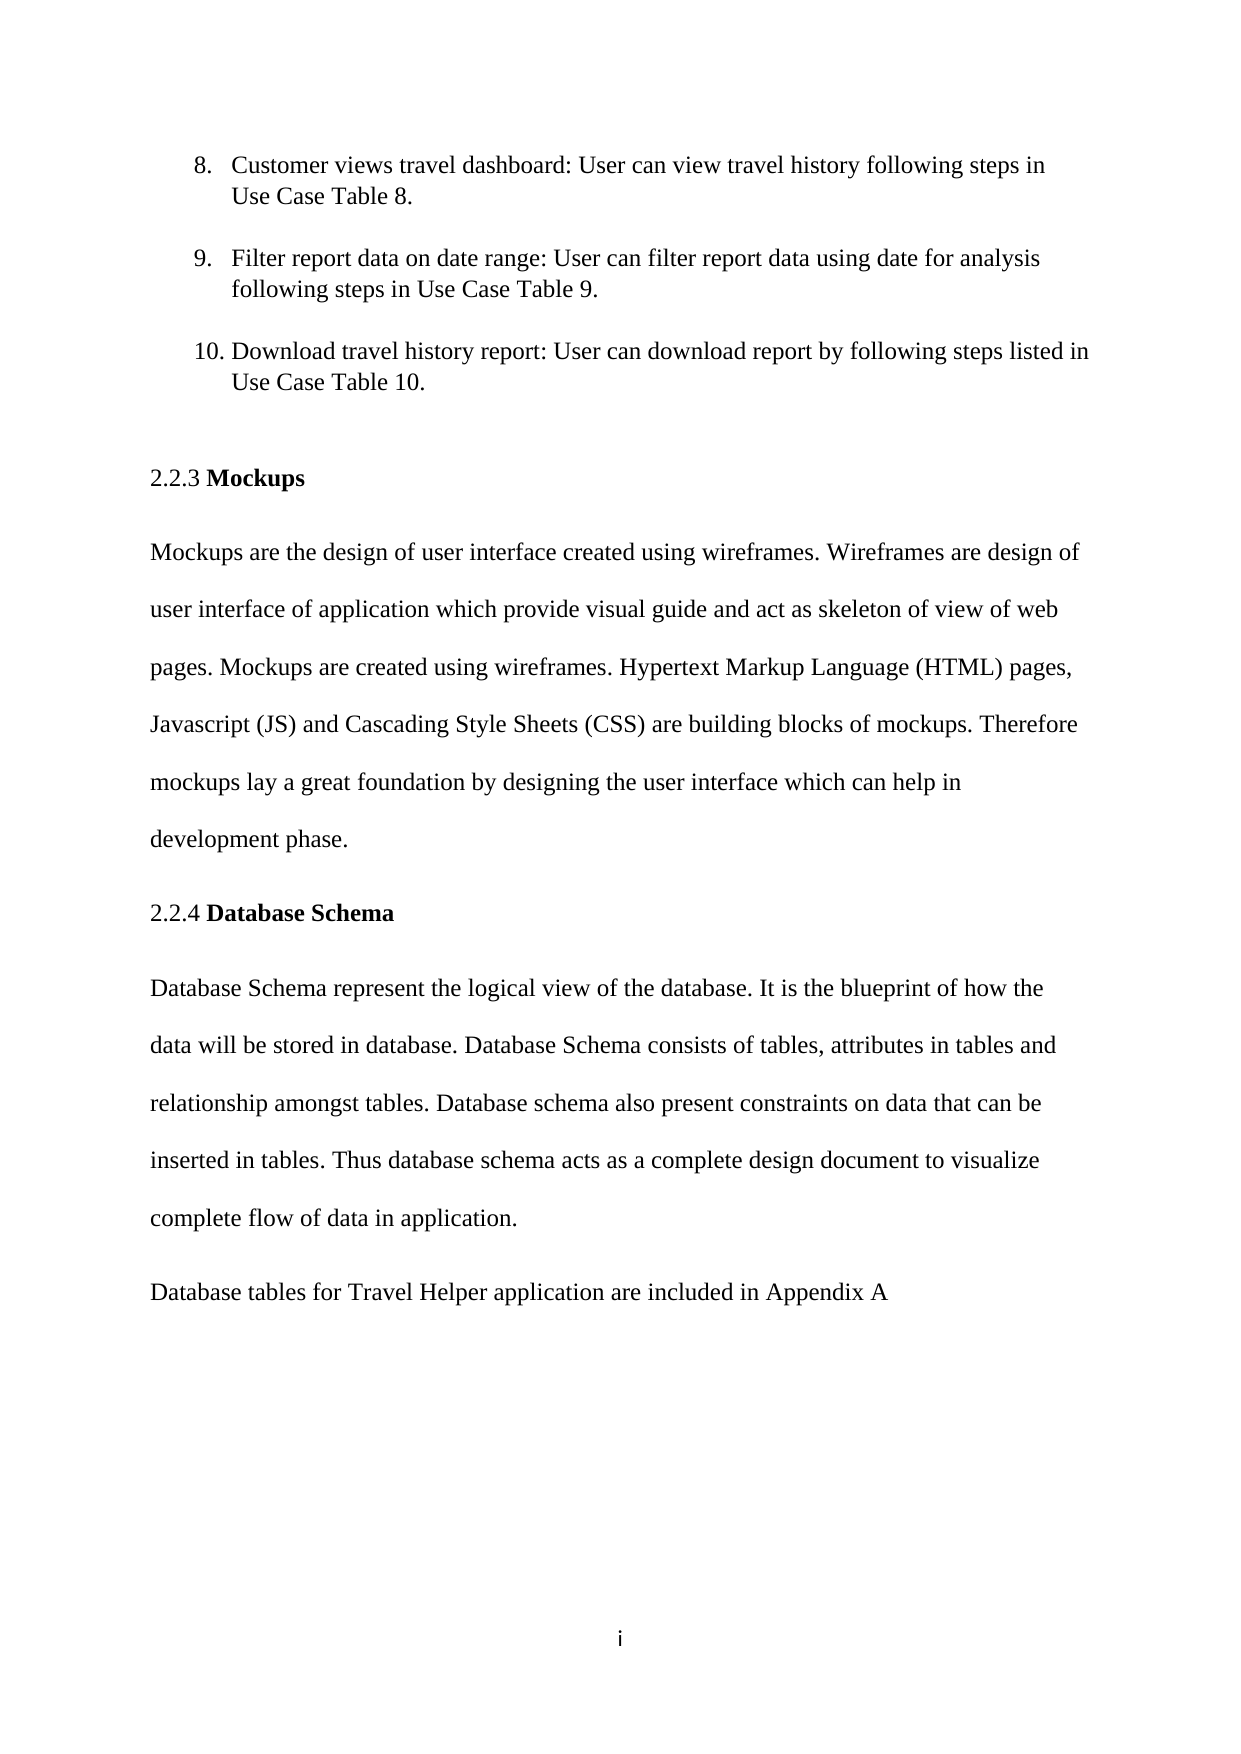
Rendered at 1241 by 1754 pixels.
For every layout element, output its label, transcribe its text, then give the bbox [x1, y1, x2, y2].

text Database tables for Travel Helper application are included in Appendix A [150, 1277, 1090, 1306]
list Customer views travel dashboard: User can view travel history following steps in Use Case Table 8. [194, 150, 1090, 210]
list Download travel history report: User can download report by following steps listed in Use Case Table 10. [194, 336, 1090, 396]
text 2.2.4 Database Schema [150, 898, 1090, 927]
text 2.2.3 Mockups [150, 463, 1090, 491]
text Database Schema represent the logical view of the database. It is the blueprint of how the data will be stored in database. Database Schema consists of tables, attributes in tables and relationship amongst tables. Database schema also present constraints on data that can be inserted in tables. Thus database schema acts as a complete design document to visualize complete flow of data in application. [150, 973, 1090, 1231]
text Mockups are the design of user interface created using wireframes. Wireframes are design of user interface of application which provide visual guide and act as skeleton of view of web pages. Mockups are created using wireframes. Hypertext Markup Language (HTML) pages, Javascript (JS) and Cascading Style Sheets (CSS) are building blocks of mockups. Therefore mockups lay a great foundation by designing the user interface which can help in development phase. [150, 537, 1090, 853]
list Filter report data on date range: User can filter report data using date for analysis following steps in Use Case Table 9. [194, 243, 1090, 303]
